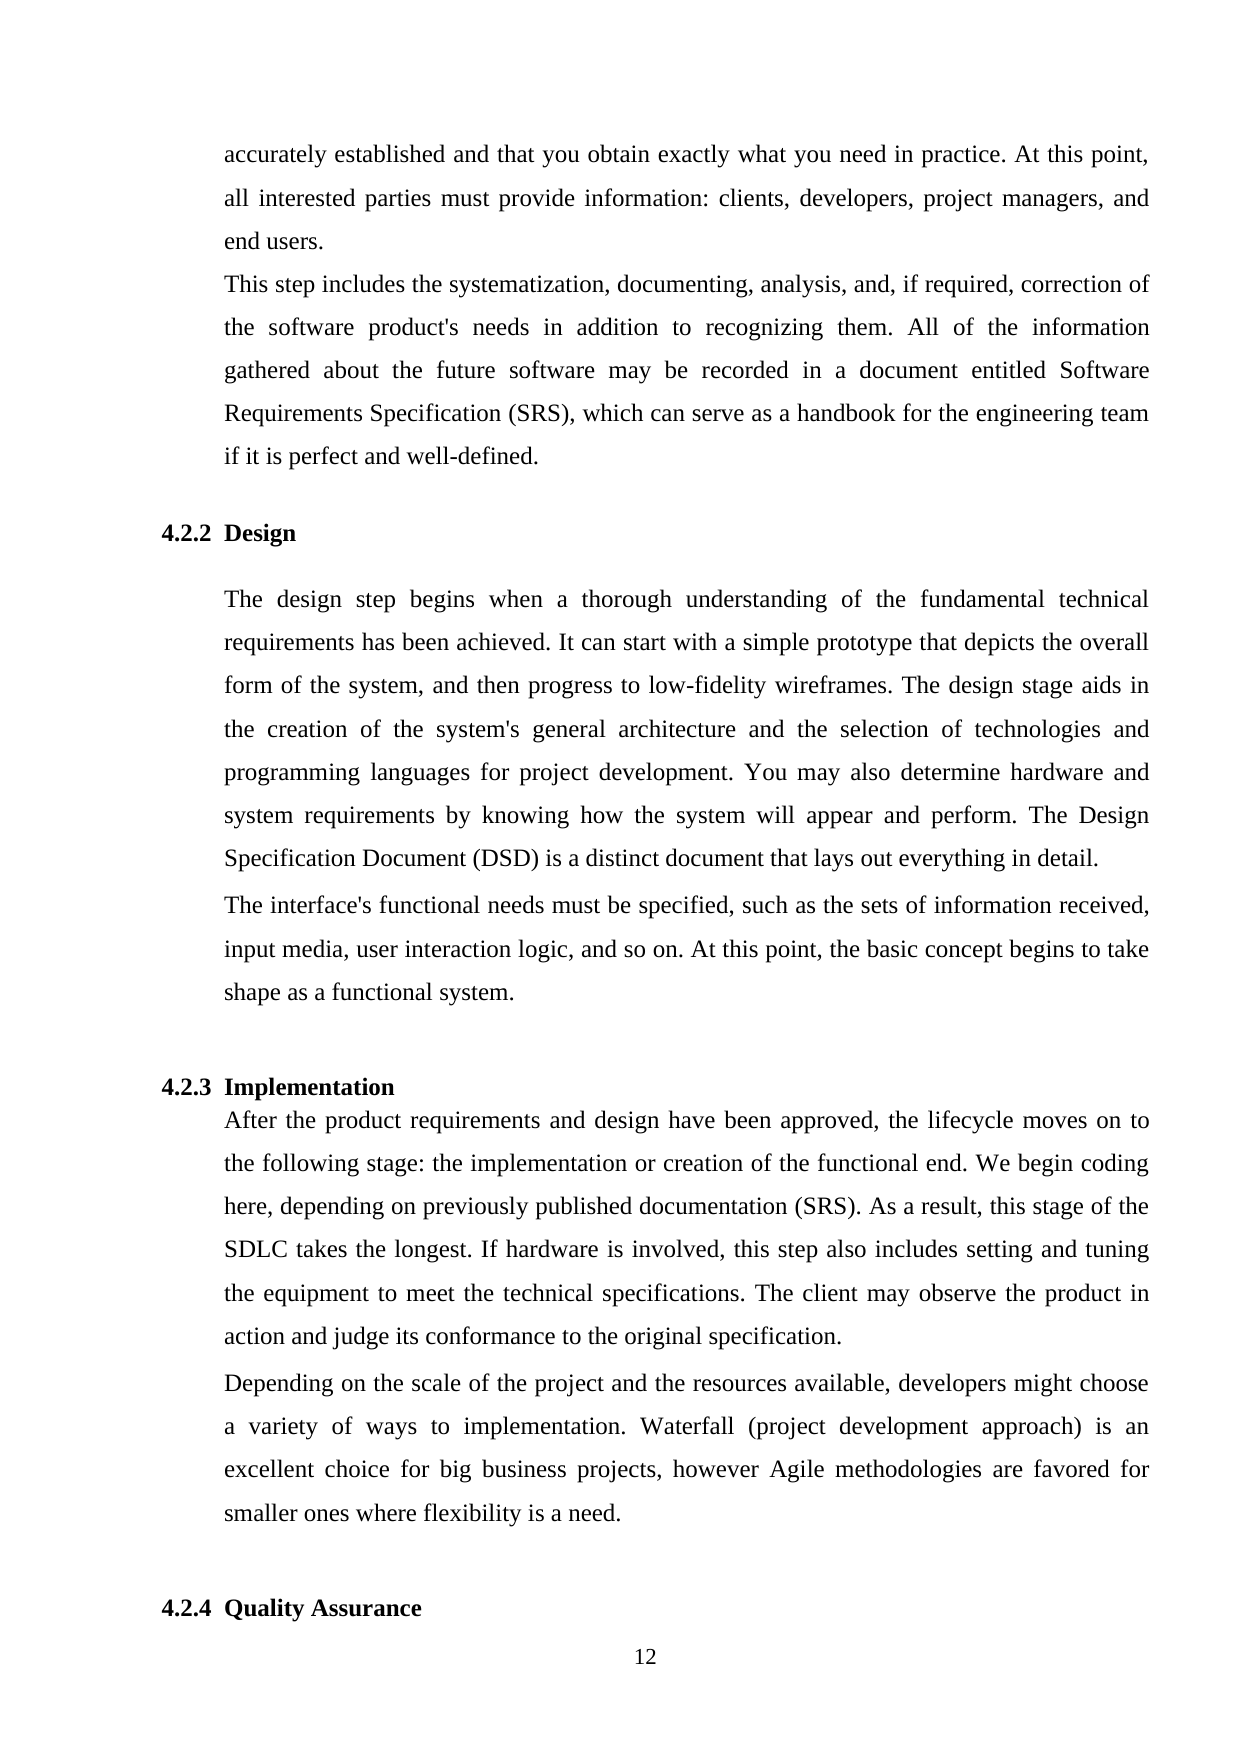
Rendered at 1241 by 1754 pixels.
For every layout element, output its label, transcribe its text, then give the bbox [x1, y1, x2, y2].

list Quality Assurance [186, 1593, 1151, 1622]
list The design step begins when a thorough understanding of the fundamental technical requirements has been achieved. It can start with a simple prototype that depicts the overall form of the system, and then progress to low-fidelity wireframes. The design stage aids in the creation of the system's general architecture and the selection of technologies and programming languages for project development. You may also determine hardware and system requirements by knowing how the system will appear and perform. The Design Specification Document (DSD) is a distinct document that lays out everything in detail. [224, 584, 1151, 872]
list This step includes the systematization, documenting, analysis, and, if required, correction of the software product's needs in addition to recognizing them. All of the information gathered about the future software may be recorded in a document entitled Software Requirements Specification (SRS), which can serve as a handbook for the engineering team if it is perfect and well-defined. [224, 269, 1151, 470]
list The interface's functional needs must be specified, such as the sets of information received, input media, user interaction logic, and so on. At this point, the basic concept begins to take shape as a functional system. [224, 891, 1151, 1006]
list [224, 139, 1151, 254]
list Depending on the scale of the project and the resources available, developers might choose a variety of ways to implementation. Waterfall (project development approach) is an excellent choice for big business projects, however Agile methodologies are favored for smaller ones where flexibility is a need. [224, 1368, 1151, 1526]
list Design [186, 518, 1151, 547]
list After the product requirements and design have been approved, the lifecycle moves on to the following stage: the implementation or creation of the functional end. We begin coding here, depending on previously published documentation (SRS). As a result, this stage of the SDLC takes the longest. If hardware is involved, this step also includes setting and tuning the equipment to meet the technical specifications. The client may observe the product in action and judge its conformance to the original specification. [224, 1105, 1151, 1349]
list Implementation [186, 1072, 1151, 1101]
